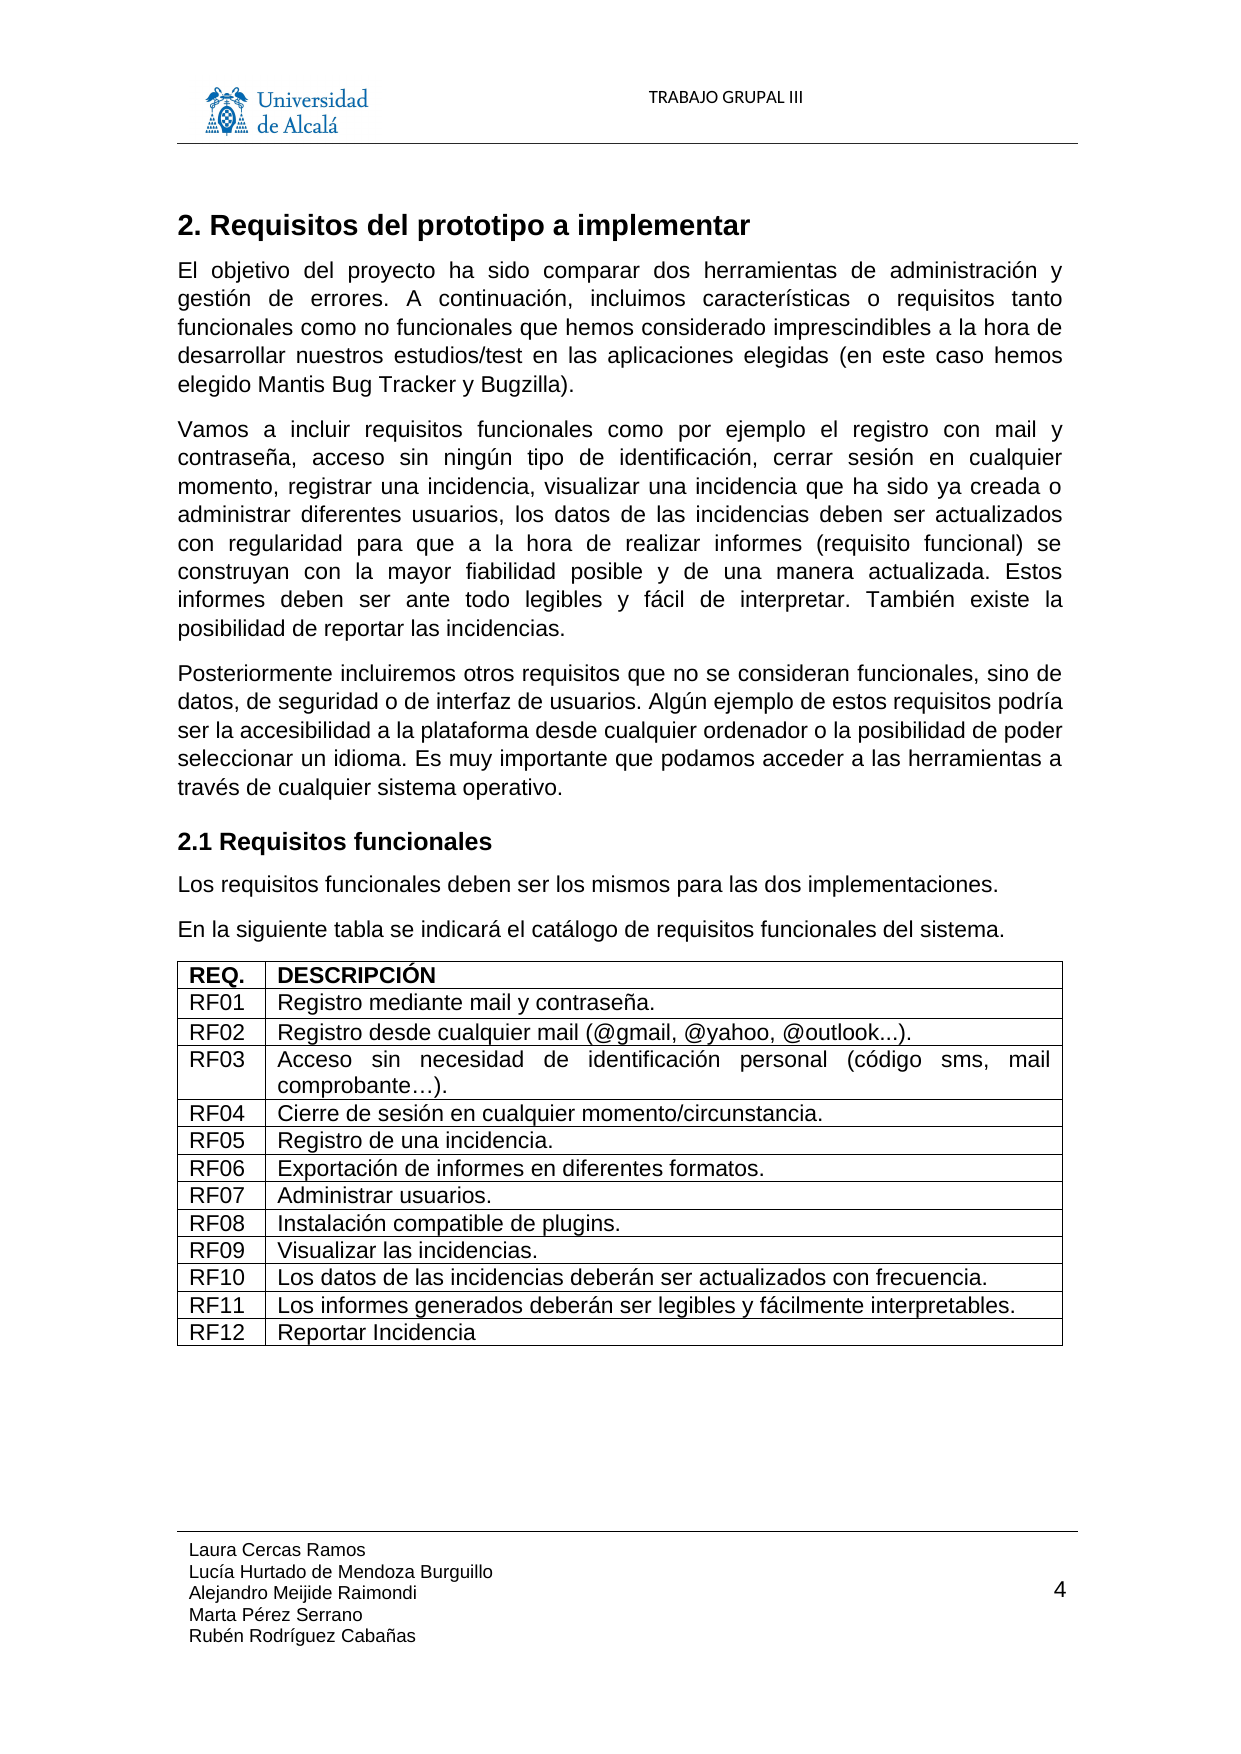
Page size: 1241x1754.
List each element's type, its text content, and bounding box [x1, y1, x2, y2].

table_cell Reportar Incidencia [266, 1319, 1062, 1345]
table_cell RF09 [178, 1237, 265, 1263]
table_cell Administrar usuarios. [266, 1182, 1062, 1208]
table_cell RF03 [178, 1046, 265, 1099]
table_cell Cierre de sesión en cualquier momento/circunstancia. [266, 1100, 1062, 1126]
table_cell RF05 [178, 1127, 265, 1154]
table_cell Los informes generados deberán ser legibles y fácilmente interpretables. [266, 1292, 1062, 1318]
table_cell RF01 [178, 989, 265, 1018]
table_cell RF02 [178, 1019, 265, 1045]
table_header REQ. [178, 962, 265, 988]
table_cell Visualizar las incidencias. [266, 1237, 1062, 1263]
table_cell RF10 [178, 1264, 265, 1291]
table_cell RF12 [178, 1319, 265, 1345]
table_cell Exportación de informes en diferentes formatos. [266, 1155, 1062, 1181]
table_cell Registro de una incidencia. [266, 1127, 1062, 1154]
text Posteriormente incluiremos otros requisitos que no se consideran funcionales, sino de datos, de seguridad o de interfaz de usuarios. Algún ejemplo de estos requisitos podría ser la accesibilidad a la plataforma desde cualquier ordenador o la posibilidad de poder seleccionar un idioma. Es muy importante que podamos acceder a las herramientas a través de cualquier sistema operativo. [177, 660, 1063, 800]
table_cell Instalación compatible de plugins. [266, 1210, 1062, 1236]
table_cell RF06 [178, 1155, 265, 1181]
table_cell Registro mediante mail y contraseña. [266, 989, 1062, 1018]
subtitle 2.1 Requisitos funcionales [177, 827, 1063, 856]
text El objetivo del proyecto ha sido comparar dos herramientas de administración y gestión de errores. A continuación, incluimos características o requisitos tanto funcionales como no funcionales que hemos considerado imprescindibles a la hora de desarrollar nuestros estudios/test en las aplicaciones elegidas (en este caso hemos elegido Mantis Bug Tracker y Bugzilla). [177, 257, 1063, 397]
picture [188, 75, 383, 143]
table_cell RF07 [178, 1182, 265, 1208]
text Vamos a incluir requisitos funcionales como por ejemplo el registro con mail y contraseña, acceso sin ningún tipo de identificación, cerrar sesión en cualquier momento, registrar una incidencia, visualizar una incidencia que ha sido ya creada o administrar diferentes usuarios, los datos de las incidencias deben ser actualizados con regularidad para que a la hora de realizar informes (requisito funcional) se construyan con la mayor fiabilidad posible y de una manera actualizada. Estos informes deben ser ante todo legibles y fácil de interpretar. También existe la posibilidad de reportar las incidencias. [177, 416, 1063, 641]
text Los requisitos funcionales deben ser los mismos para las dos implementaciones. [177, 871, 1063, 897]
table_cell RF04 [178, 1100, 265, 1126]
table_header DESCRIPCIÓN [266, 962, 1062, 988]
table_cell RF11 [178, 1292, 265, 1318]
table_cell Registro desde cualquier mail (@gmail, @yahoo, @outlook...). [266, 1019, 1062, 1045]
text En la siguiente tabla se indicará el catálogo de requisitos funcionales del sistema. [177, 916, 1063, 942]
table_cell Acceso sin necesidad de identificación personal (código sms, mail comprobante…). [266, 1046, 1062, 1099]
table_cell RF08 [178, 1210, 265, 1236]
subtitle 2. Requisitos del prototipo a implementar [177, 208, 1063, 242]
table_cell Los datos de las incidencias deberán ser actualizados con frecuencia. [266, 1264, 1062, 1291]
